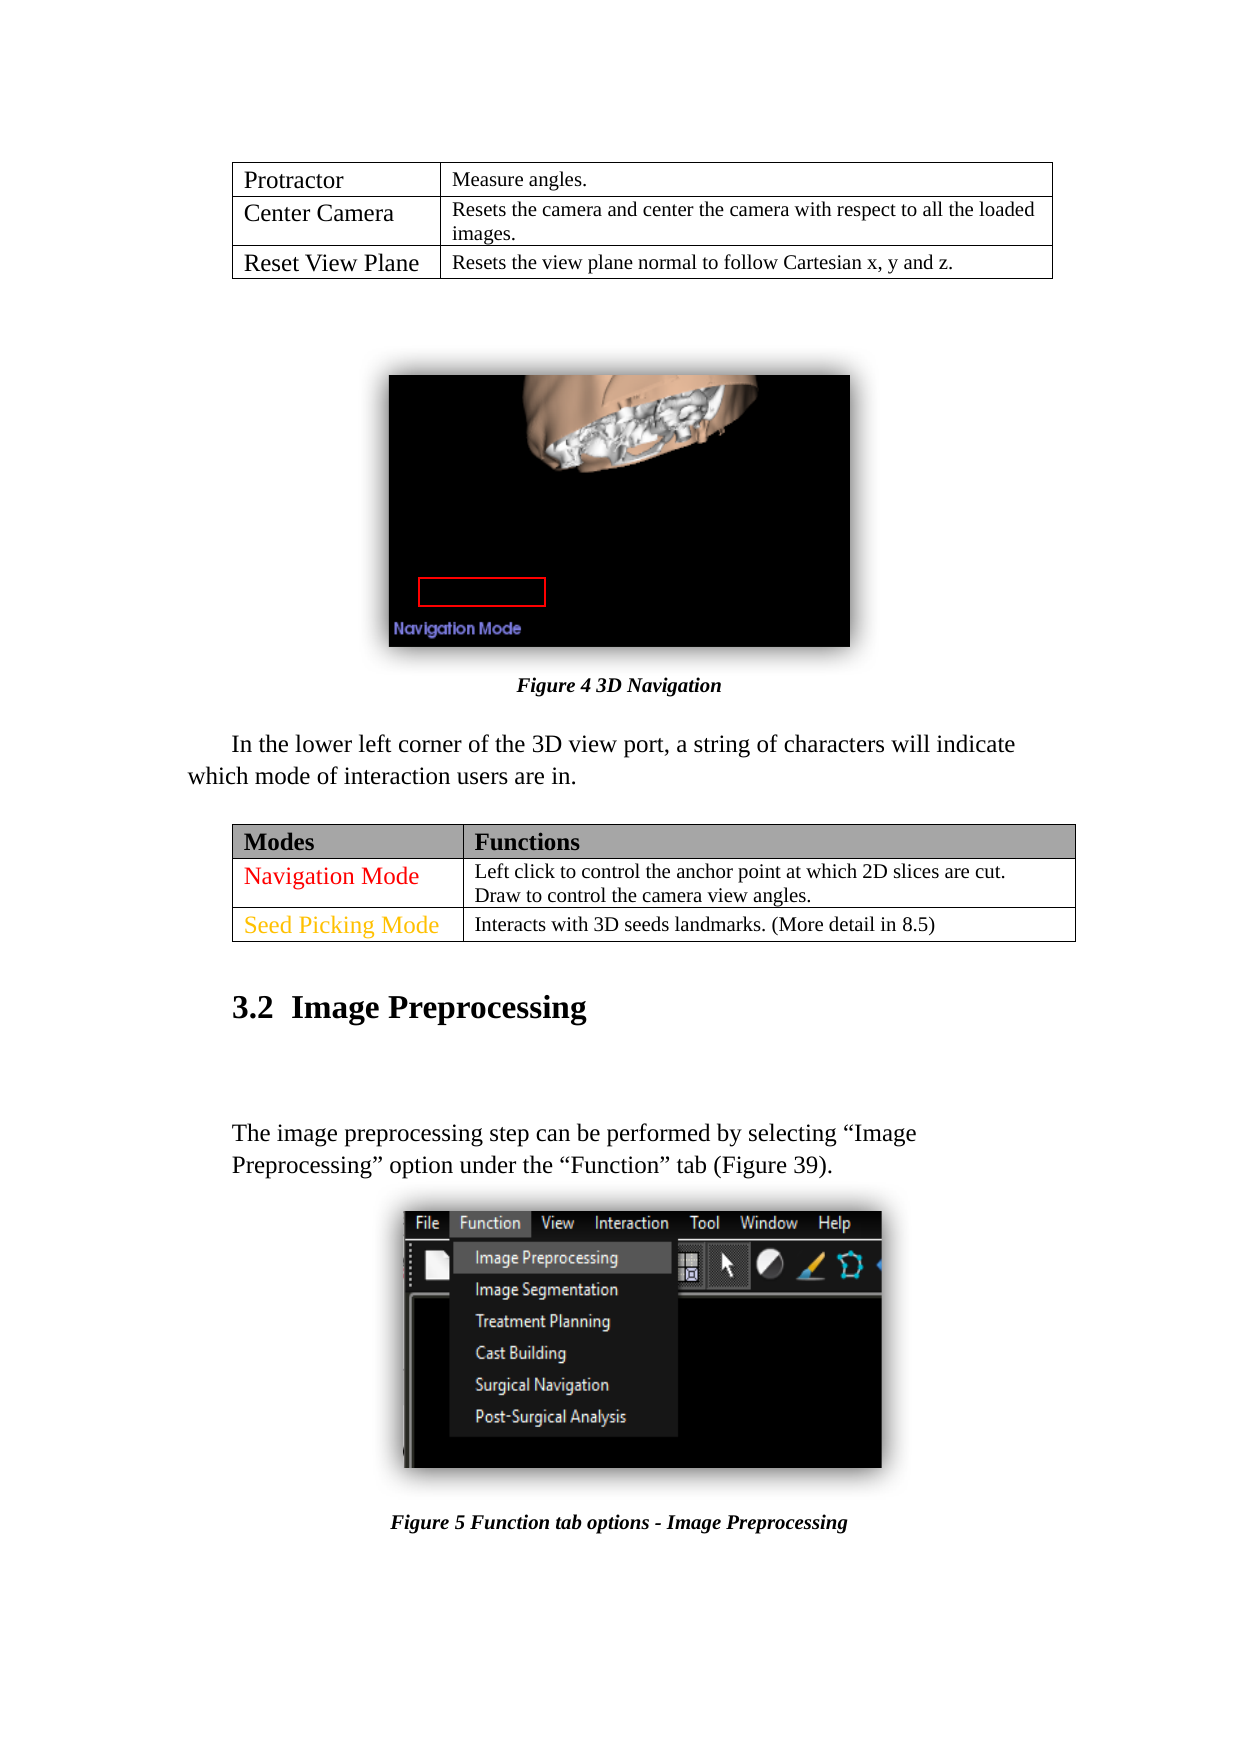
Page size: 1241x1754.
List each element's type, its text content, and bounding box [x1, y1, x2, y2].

table_cell Reset View Plane [233, 246, 440, 278]
table_cell Center Camera [233, 197, 440, 245]
table_header Modes [233, 825, 463, 858]
table_header Functions [464, 825, 1075, 858]
text In the lower left corner of the 3D view port, a string of characters will indicate which mode of interaction users are in. [187, 727, 1053, 792]
table_cell Measure angles. [441, 163, 1052, 196]
table_cell Seed Picking Mode [233, 908, 463, 941]
table_cell Resets the camera and center the camera with respect to all the loaded images. [441, 197, 1052, 245]
table_cell Resets the view plane normal to follow Cartesian x, y and z. [441, 246, 1052, 278]
table_cell Left click to control the anchor point at which 2D slices are cut. Draw to control the camera view angles. [464, 859, 1075, 907]
picture [388, 375, 850, 647]
subtitle Image Preprocessing [232, 974, 1053, 1039]
table_cell Navigation Mode [233, 859, 463, 907]
table_cell Interacts with 3D seeds landmarks. (More detail in 3.5) [464, 908, 1075, 941]
picture [403, 1211, 882, 1468]
table_cell Protractor [233, 163, 440, 196]
